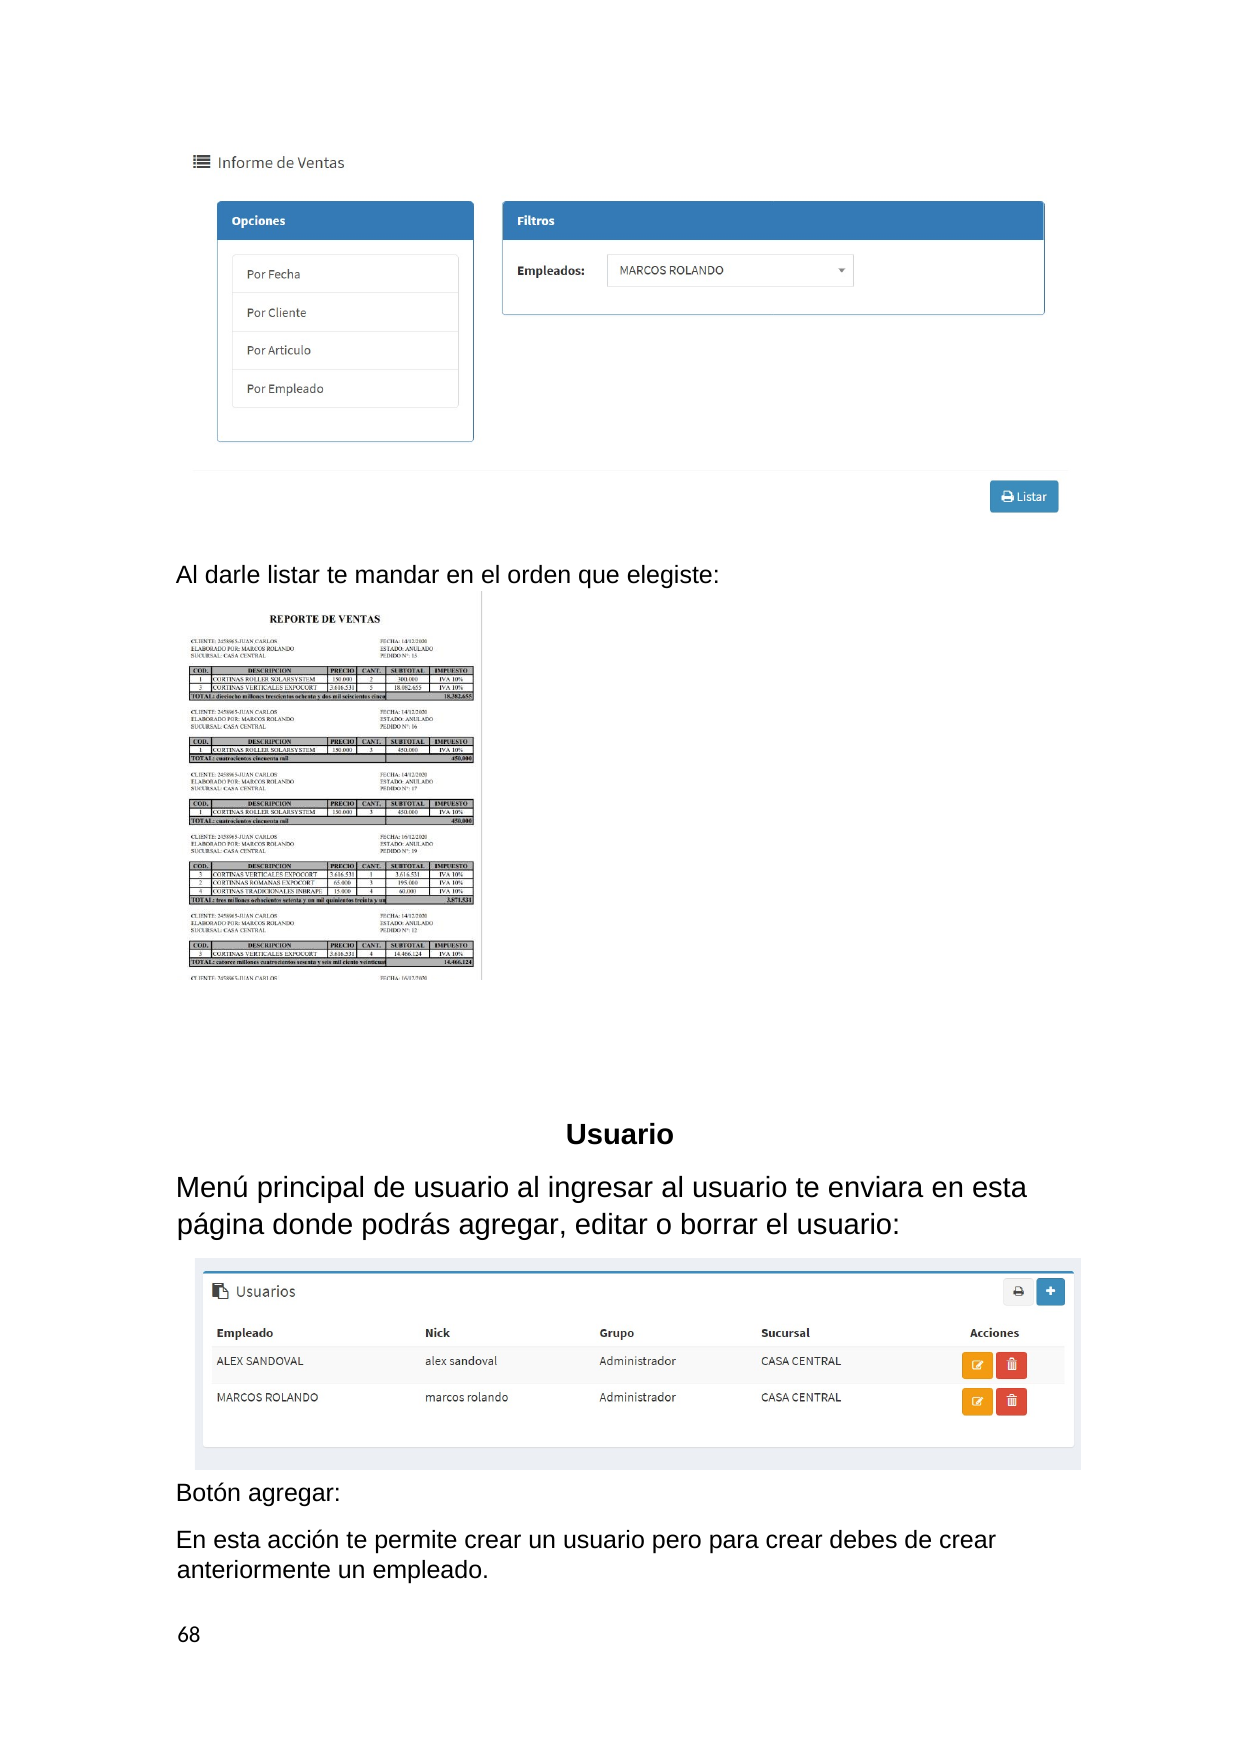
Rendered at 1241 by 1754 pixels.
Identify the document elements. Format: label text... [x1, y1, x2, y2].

text En esta acción te permite crear un usuario pero para crear debes de crear anteriormente un empleado. [176, 1525, 1064, 1584]
text Al darle listar te mandar en el orden que elegiste: [176, 560, 1064, 589]
picture [185, 147, 1072, 527]
picture [194, 1258, 1081, 1470]
text Menú principal de usuario al ingresar al usuario te enviara en esta página donde podrás agregar, editar o borrar el usuario: [176, 1171, 1081, 1240]
subtitle Usuario [177, 1117, 1062, 1151]
text Botón agregar: [176, 1478, 1064, 1507]
picture [177, 591, 483, 980]
